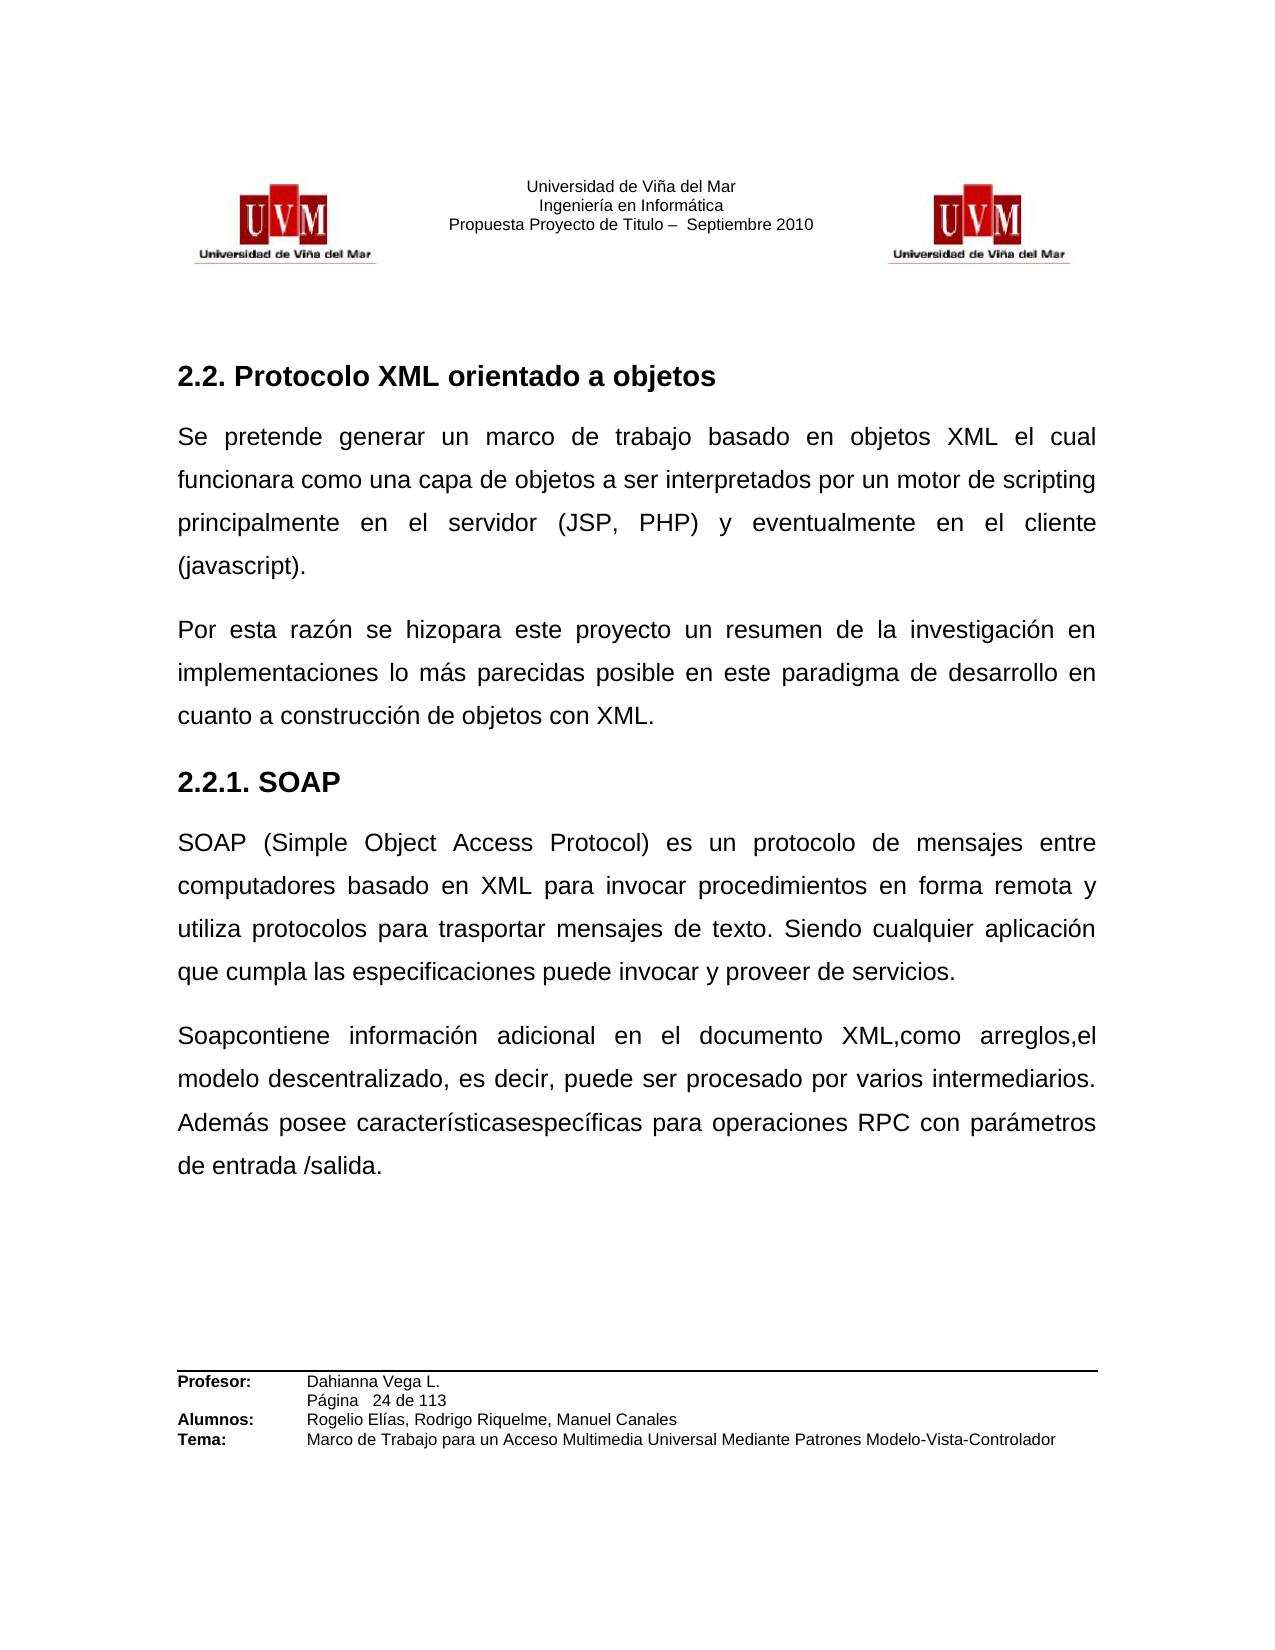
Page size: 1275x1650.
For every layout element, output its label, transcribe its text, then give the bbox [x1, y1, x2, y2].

text SOAP (Simple Object Access Protocol) es un protocolo de mensajes entre computadores basado en XML para invocar procedimientos en forma remota y utiliza protocolos para trasportar mensajes de texto. Siendo cualquier aplicación que cumpla las especificaciones puede invocar y proveer de servicios. [177, 828, 1098, 986]
text Por esta razón se hizopara este proyecto un resumen de la investigación en implementaciones lo más parecidas posible en este paradigma de desarrollo en cuanto a construcción de objetos con XML. [177, 615, 1098, 730]
picture [177, 176, 390, 267]
subtitle 2.2. Protocolo XML orientado a objetos [177, 359, 1098, 392]
text Soapcontiene información adicional en el documento XML,como arreglos,el modelo descentralizado, es decir, puede ser procesado por varios intermediarios. Además posee característicasespecíficas para operaciones RPC con parámetros de entrada /salida. [177, 1021, 1098, 1179]
picture [871, 176, 1084, 267]
subtitle 2.2.1. SOAP [177, 765, 1098, 799]
text Se pretende generar un marco de trabajo basado en objetos XML el cual funcionara como una capa de objetos a ser interpretados por un motor de scripting principalmente en el servidor (JSP, PHP) y eventualmente en el cliente (javascript). [177, 422, 1098, 580]
